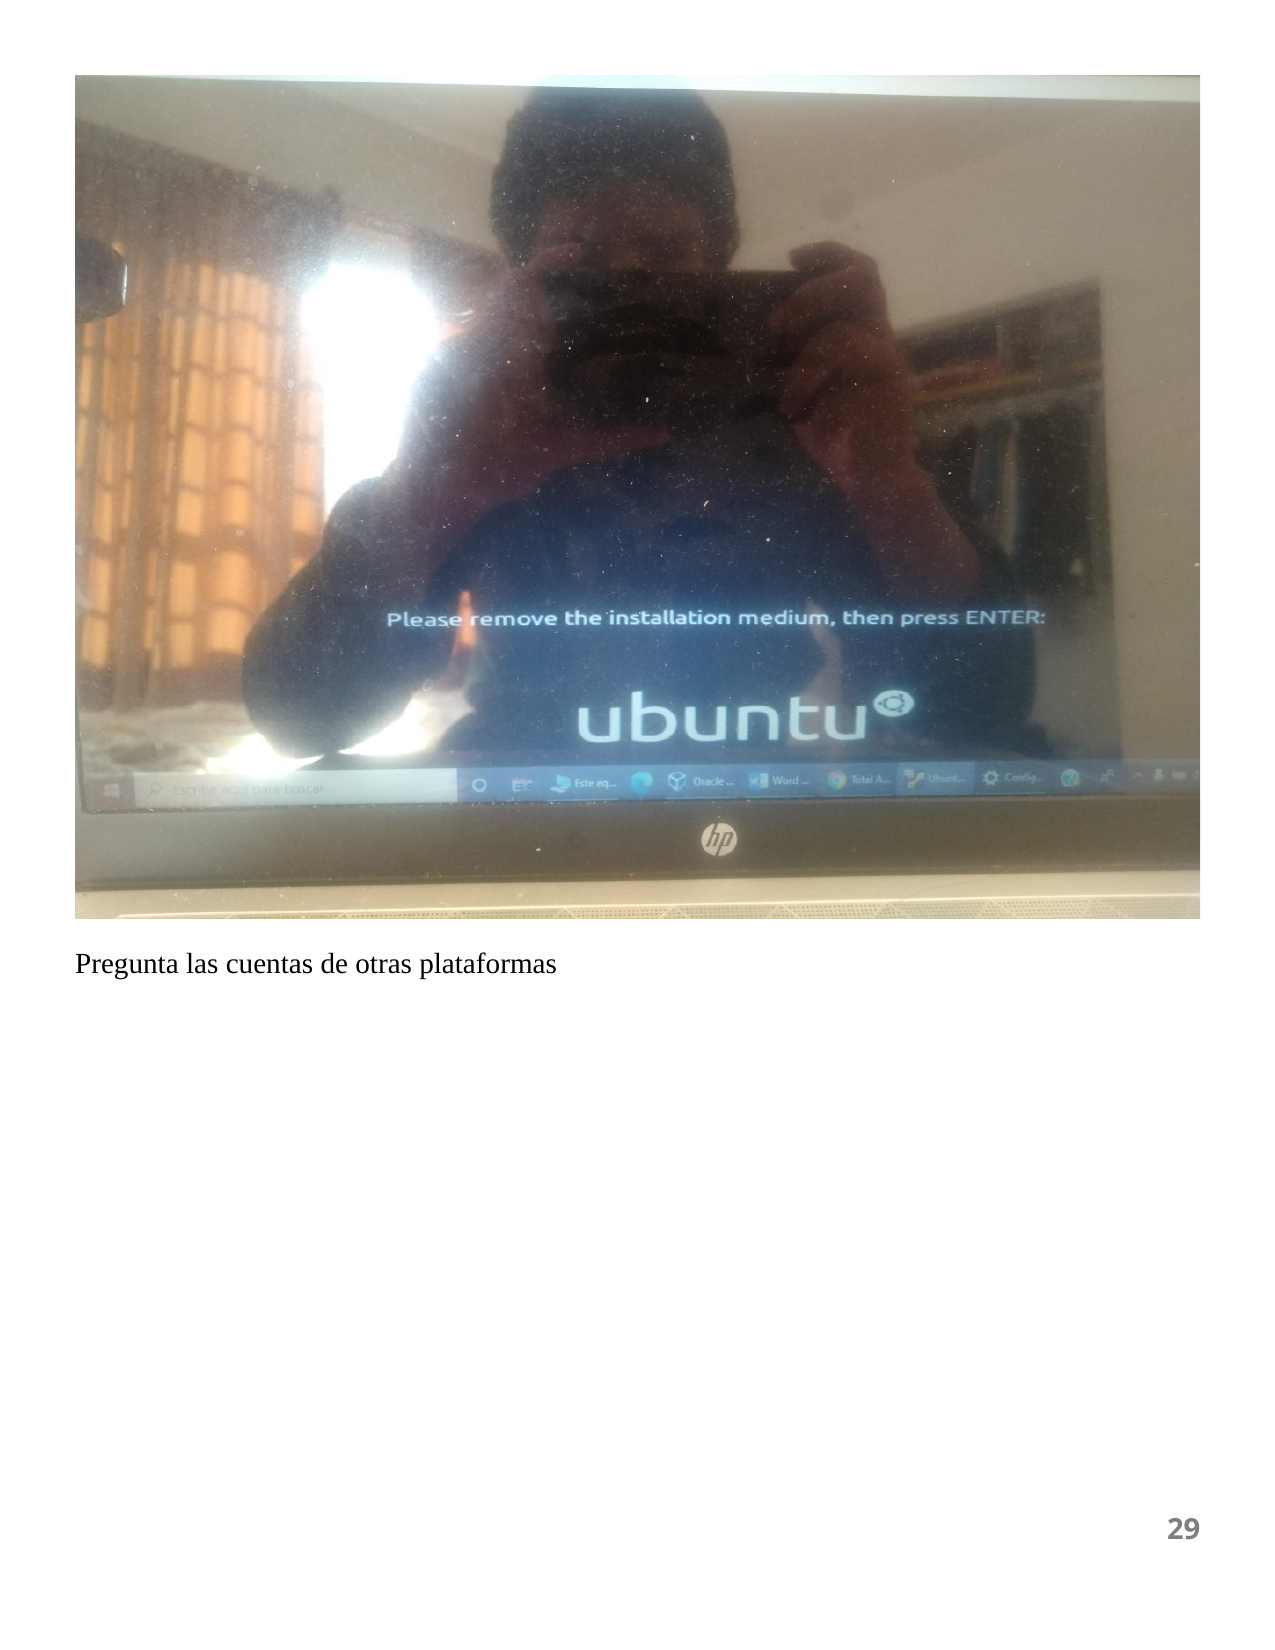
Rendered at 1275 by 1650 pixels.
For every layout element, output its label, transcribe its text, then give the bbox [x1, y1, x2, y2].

text Pregunta las cuentas de otras plataformas [75, 946, 1200, 980]
picture [75, 75, 1200, 919]
